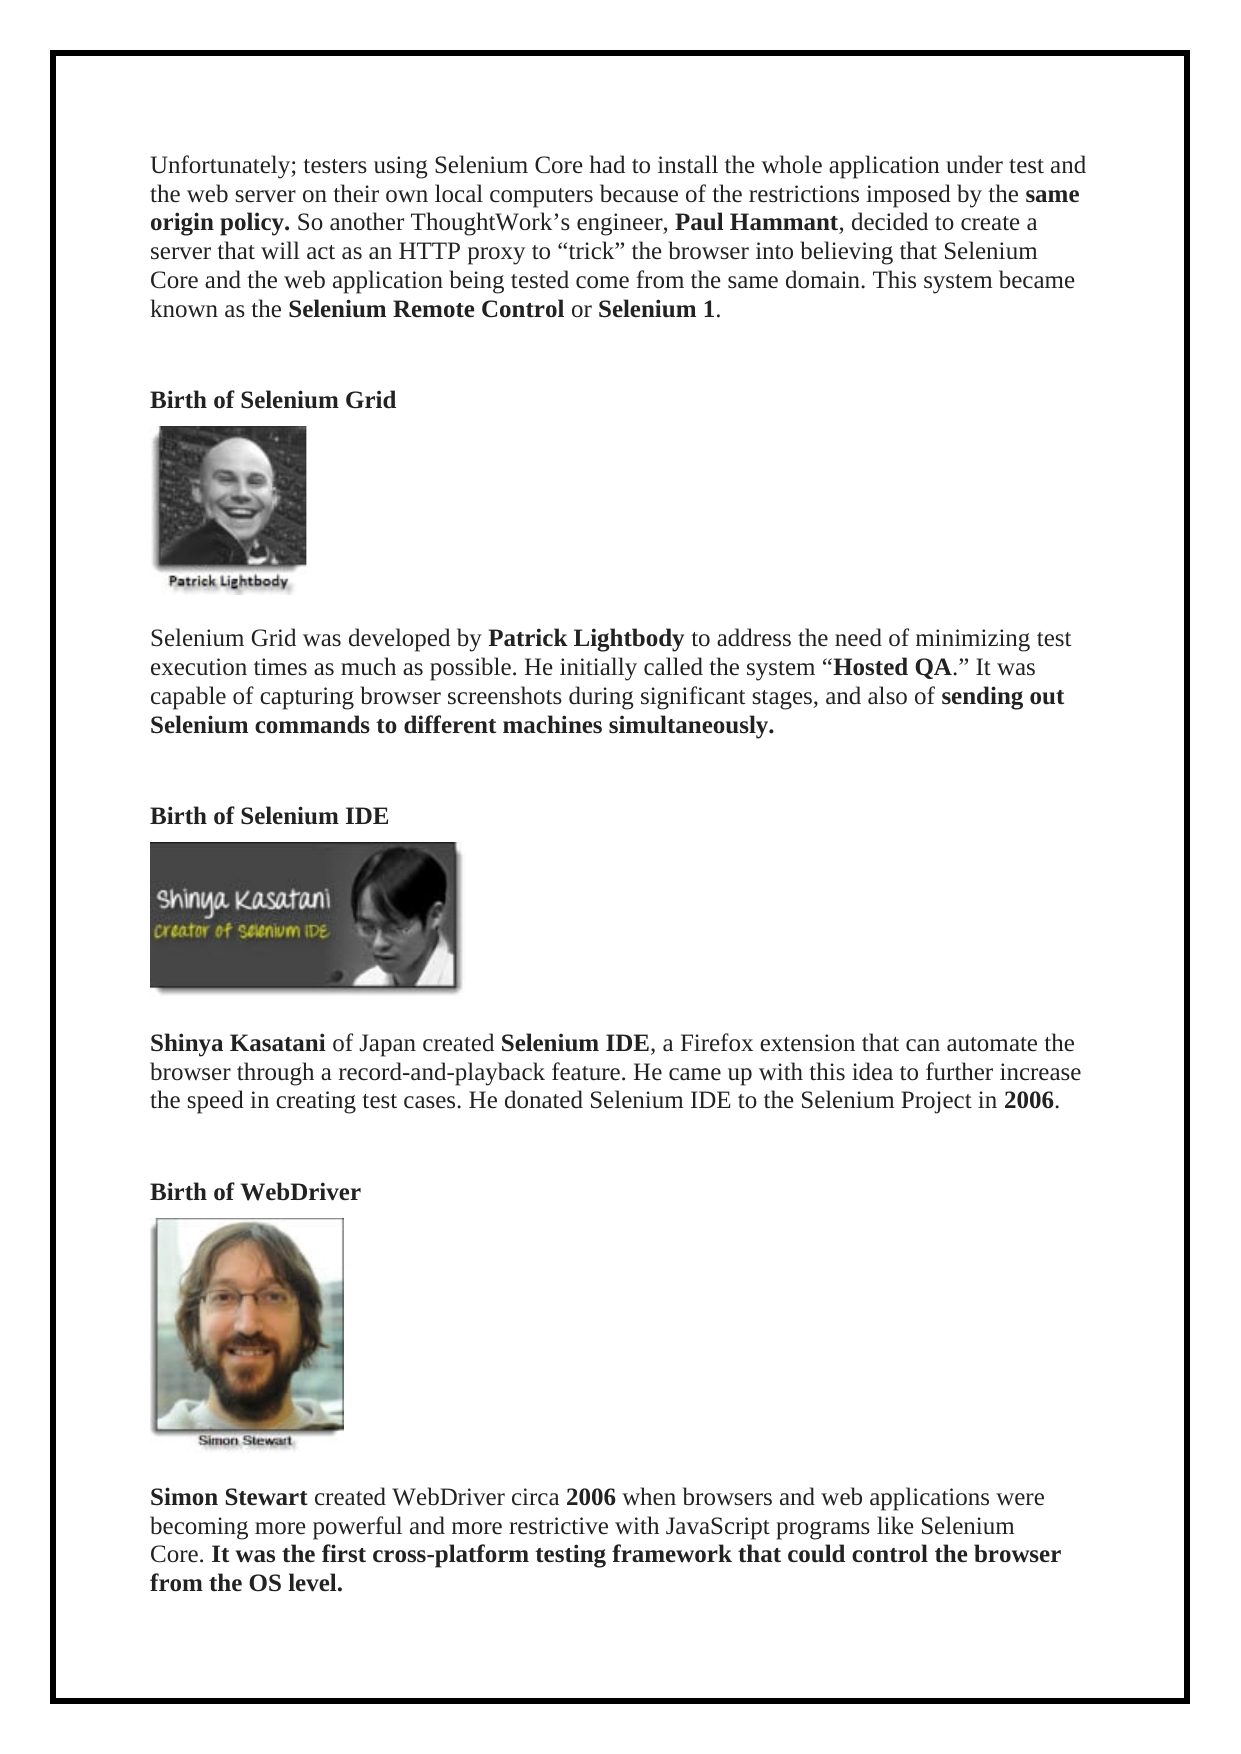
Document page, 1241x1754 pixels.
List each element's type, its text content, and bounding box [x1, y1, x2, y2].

text Unfortunately; testers using Selenium Core had to install the whole application under test and the web server on their own local computers because of the restrictions imposed by the same origin policy. So another ThoughtWork’s engineer, Paul Hammant, decided to create a server that will act as an HTTP proxy to “trick” the browser into believing that Selenium Core and the web application being tested come from the same domain. This system became known as the Selenium Remote Control or Selenium 1. [150, 150, 1090, 322]
text Shinya Kasatani of Japan created Selenium IDE, a Firefox extension that can automate the browser through a record-and-playback feature. He came up with this idea to further increase the speed in creating test cases. He donated Selenium IDE to the Selenium Project in 2006. [150, 1028, 1090, 1114]
picture [150, 1218, 344, 1453]
picture [150, 842, 466, 999]
subtitle Birth of Selenium IDE [150, 768, 1090, 830]
subtitle Birth of Selenium Grid [150, 352, 1090, 414]
text Selenium Grid was developed by Patrick Lightbody to address the need of minimizing test execution times as much as possible. He initially called the system “Hosted QA.” It was capable of capturing browser screenshots during significant stages, and also of sending out Selenium commands to different machines simultaneously. [150, 623, 1090, 738]
subtitle Birth of WebDriver [150, 1143, 1090, 1206]
text Simon Stewart created WebDriver circa 2006 when browsers and web applications were becoming more powerful and more restrictive with JavaScript programs like Selenium Core. It was the first cross-platform testing framework that could control the browser from the OS level. [150, 1482, 1090, 1597]
picture [150, 426, 307, 595]
